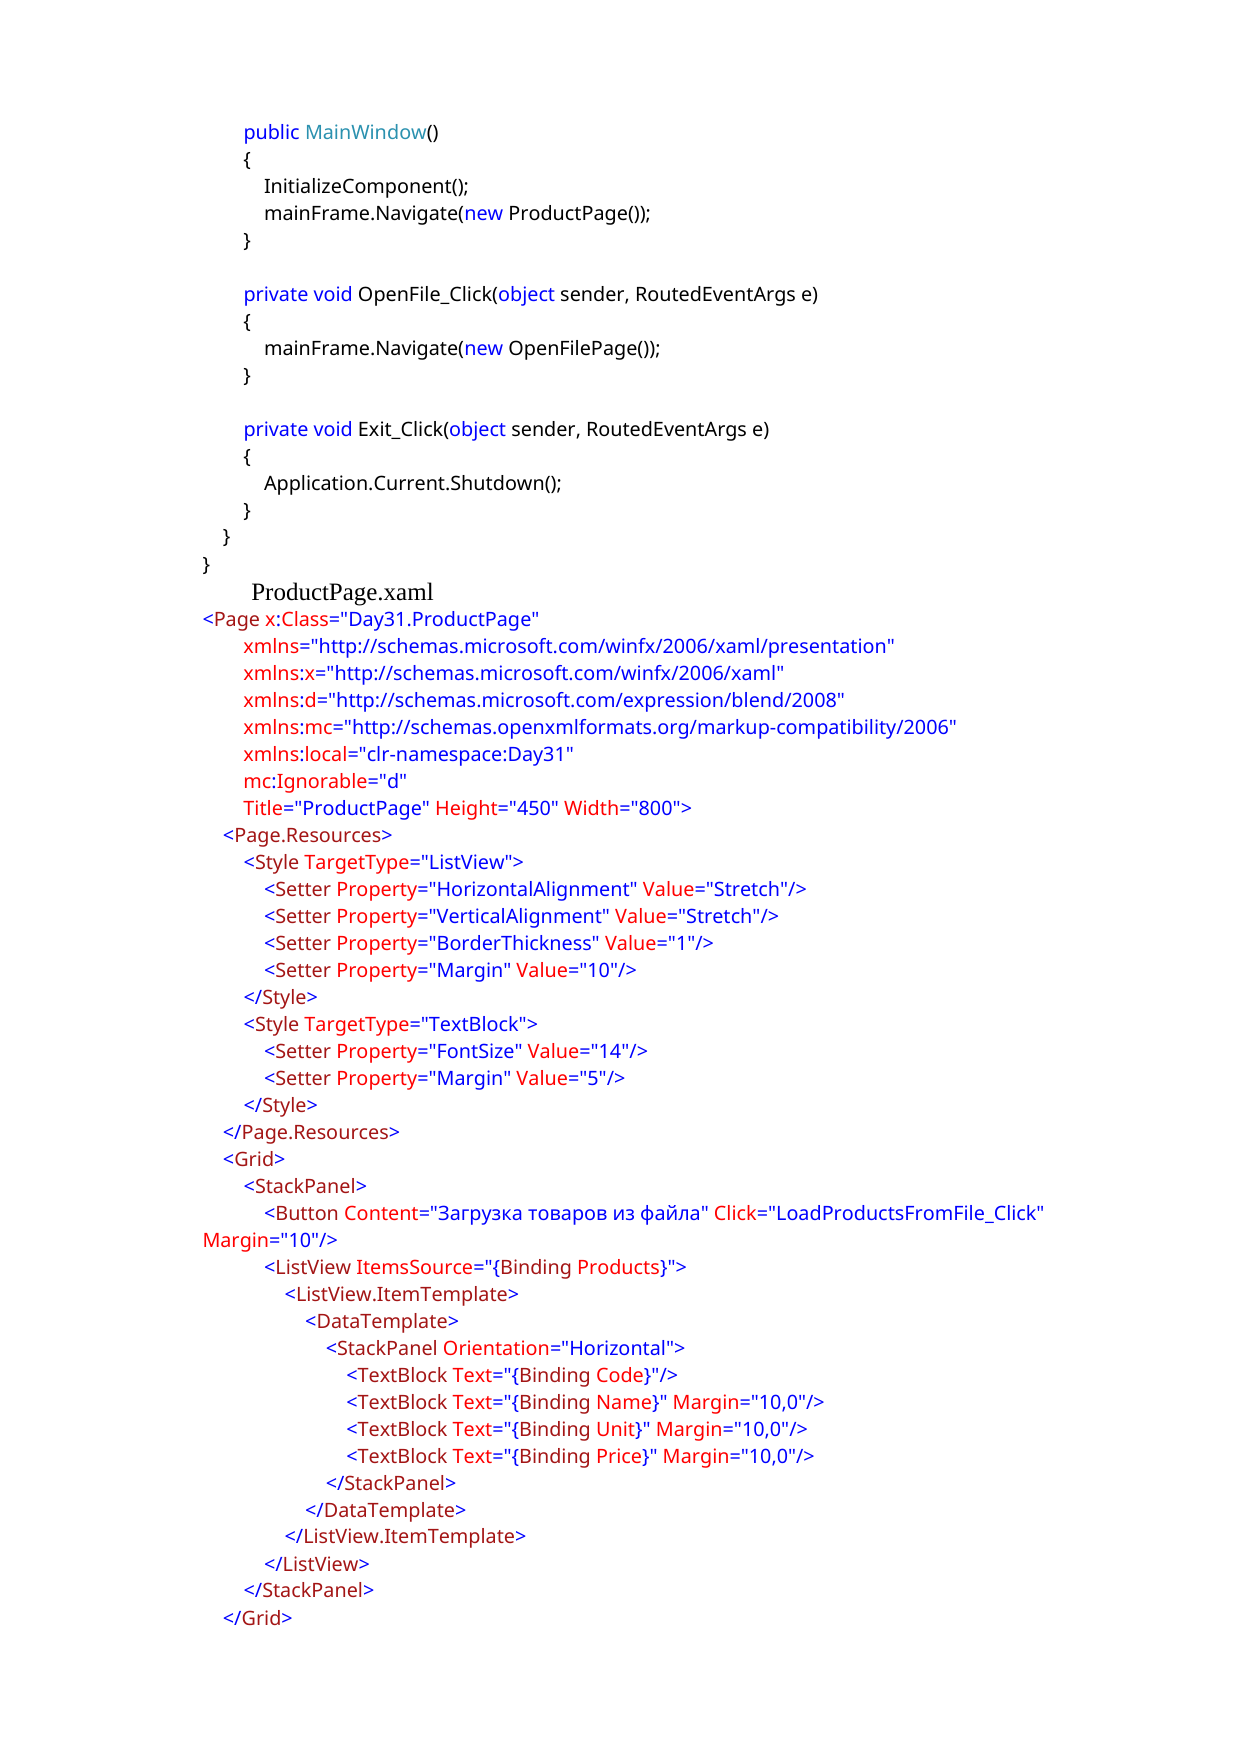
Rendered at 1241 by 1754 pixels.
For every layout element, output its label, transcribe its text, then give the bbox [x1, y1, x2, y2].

text <Setter Property="BorderThickness" Value="1"/> [202, 929, 1152, 956]
text mc:Ignorable="d" [202, 767, 1152, 794]
text xmlns="http://schemas.microsoft.com/winfx/2006/xaml/presentation" [202, 632, 1152, 659]
text } [202, 226, 1152, 253]
text xmlns:x="http://schemas.microsoft.com/winfx/2006/xaml" [202, 659, 1152, 686]
text } [202, 550, 1152, 577]
text Title="ProductPage" Height="450" Width="800"> [202, 794, 1152, 821]
text Application.Current.Shutdown(); [202, 469, 1152, 496]
text </StackPanel> [202, 1577, 1152, 1604]
text <Setter Property="FontSize" Value="14"/> [202, 1037, 1152, 1064]
text <ListView ItemsSource="{Binding Products}"> [202, 1253, 1152, 1280]
text </Page.Resources> [202, 1118, 1152, 1145]
text <Style TargetType="TextBlock"> [202, 1010, 1152, 1037]
text public MainWindow() [202, 118, 1152, 145]
text { [202, 442, 1152, 469]
text </ListView.ItemTemplate> [202, 1523, 1152, 1550]
text <TextBlock Text="{Binding Price}" Margin="10,0"/> [202, 1442, 1152, 1469]
text <Page.Resources> [202, 821, 1152, 848]
text ProductPage.xaml [177, 577, 1152, 606]
text <StackPanel> [202, 1172, 1152, 1199]
text xmlns:mc="http://schemas.openxmlformats.org/markup-compatibility/2006" [202, 713, 1152, 740]
text <DataTemplate> [202, 1307, 1152, 1334]
text </StackPanel> [202, 1469, 1152, 1496]
text <Setter Property="VerticalAlignment" Value="Stretch"/> [202, 902, 1152, 929]
text <Setter Property="HorizontalAlignment" Value="Stretch"/> [202, 875, 1152, 902]
text <TextBlock Text="{Binding Unit}" Margin="10,0"/> [202, 1415, 1152, 1442]
text } [202, 496, 1152, 523]
text </DataTemplate> [202, 1496, 1152, 1523]
text </Grid> [202, 1604, 1152, 1631]
text xmlns:local="clr-namespace:Day31" [202, 740, 1152, 767]
text <ListView.ItemTemplate> [202, 1280, 1152, 1307]
text <Setter Property="Margin" Value="5"/> [202, 1064, 1152, 1091]
text InitializeComponent(); [202, 172, 1152, 199]
text <Page x:Class="Day31.ProductPage" [202, 606, 1152, 632]
text { [202, 307, 1152, 334]
text <Button Content="Загрузка товаров из файла" Click="LoadProductsFromFile_Click" Margin="10"/> [202, 1199, 1152, 1253]
text { [202, 145, 1152, 172]
text <StackPanel Orientation="Horizontal"> [202, 1334, 1152, 1361]
text <Setter Property="Margin" Value="10"/> [202, 956, 1152, 983]
text <Style TargetType="ListView"> [202, 848, 1152, 875]
text mainFrame.Navigate(new OpenFilePage()); [202, 334, 1152, 361]
text } [202, 361, 1152, 388]
text <TextBlock Text="{Binding Code}"/> [202, 1361, 1152, 1388]
text </Style> [202, 983, 1152, 1010]
text <TextBlock Text="{Binding Name}" Margin="10,0"/> [202, 1388, 1152, 1415]
text </ListView> [202, 1550, 1152, 1577]
text </Style> [202, 1091, 1152, 1118]
text private void Exit_Click(object sender, RoutedEventArgs e) [202, 415, 1152, 442]
text xmlns:d="http://schemas.microsoft.com/expression/blend/2008" [202, 686, 1152, 713]
text <Grid> [202, 1145, 1152, 1172]
text mainFrame.Navigate(new ProductPage()); [202, 199, 1152, 226]
text private void OpenFile_Click(object sender, RoutedEventArgs e) [202, 280, 1152, 307]
text } [202, 523, 1152, 550]
